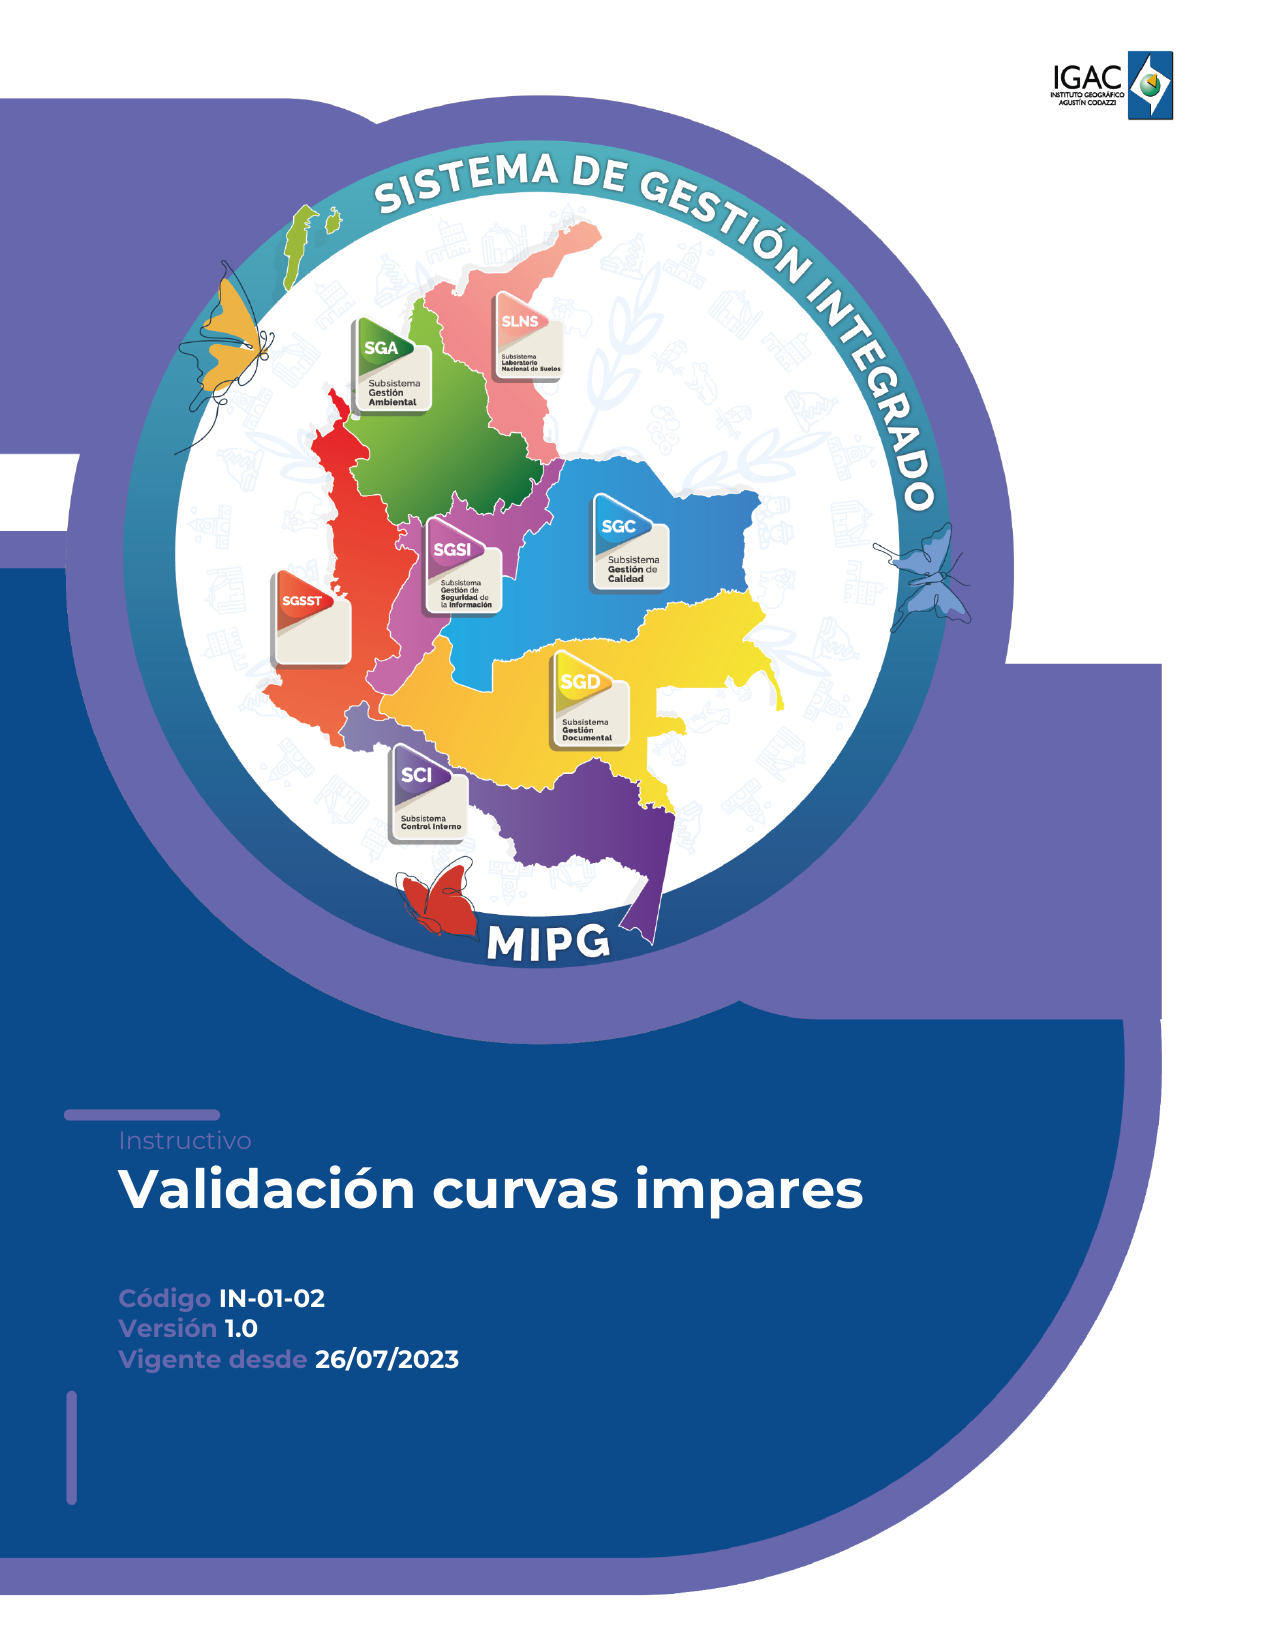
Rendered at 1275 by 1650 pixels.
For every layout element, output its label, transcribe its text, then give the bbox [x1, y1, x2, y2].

text Versión 1.0 [118, 1313, 1157, 1344]
text Instructivo [118, 1125, 1157, 1156]
text Código IN-01-02 [118, 1283, 1157, 1313]
picture [0, 0, 1219, 1650]
text Validación curvas impares [118, 1156, 1157, 1222]
text Vigente desde 26/07/2023 [118, 1344, 1157, 1374]
